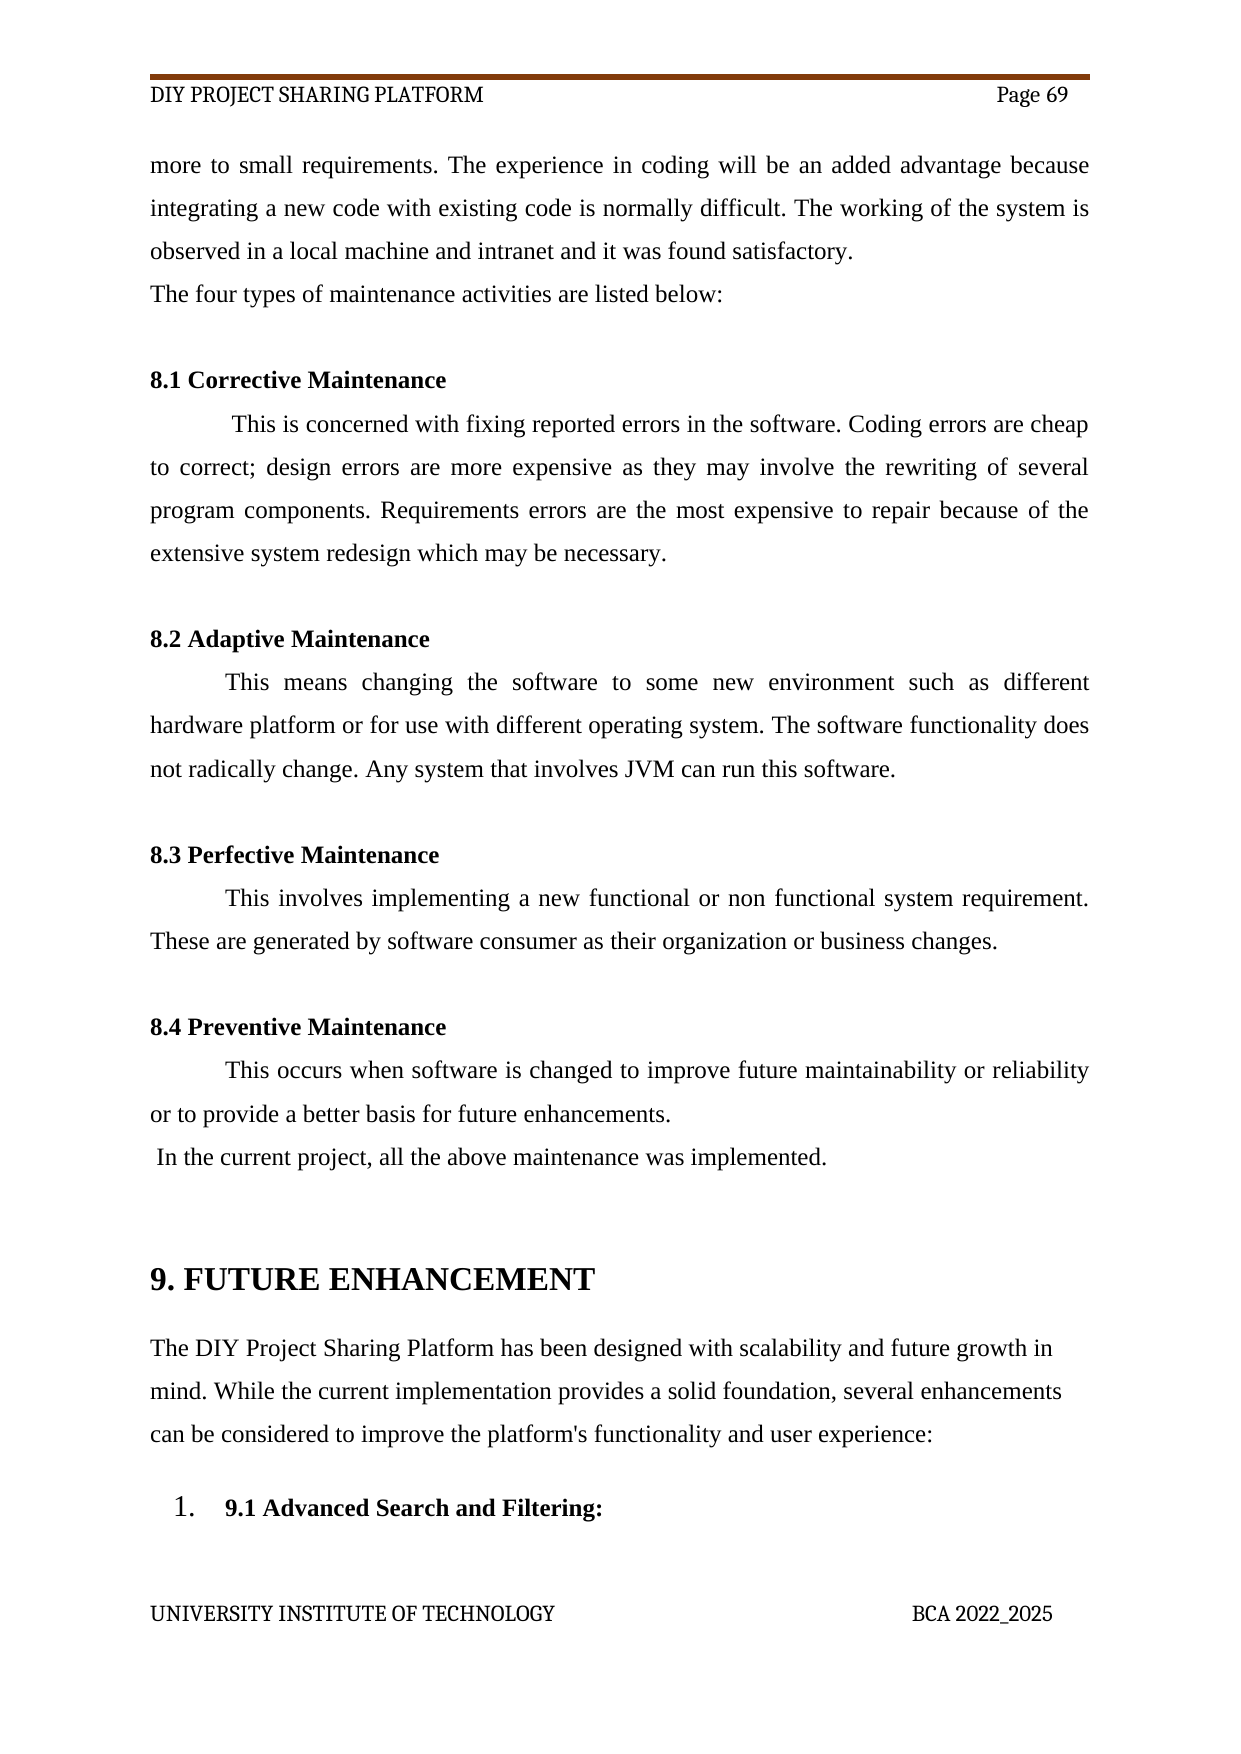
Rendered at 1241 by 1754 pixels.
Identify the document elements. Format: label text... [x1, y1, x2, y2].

text 8.1 Corrective Maintenance [150, 366, 1090, 394]
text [150, 150, 1090, 265]
text 8.2 Adaptive Maintenance [150, 624, 1090, 653]
text This occurs when software is changed to improve future maintainability or reliability or to provide a better basis for future enhancements. [150, 1056, 1090, 1127]
text This means changing the software to some new environment such as different hardware platform or for use with different operating system. The software functionality does not radically change. Any system that involves JVM can run this software. [150, 667, 1090, 782]
text The DIY Project Sharing Platform has been designed with scalability and future growth in mind. While the current implementation provides a solid foundation, several enhancements can be considered to improve the platform's functionality and user experience: [150, 1333, 1090, 1448]
text This is concerned with fixing reported errors in the software. Coding errors are cheap to correct; design errors are more expensive as they may involve the rewriting of several program components. Requirements errors are the most expensive to repair because of the extensive system redesign which may be necessary. [150, 409, 1090, 567]
text The four types of maintenance activities are listed below: [150, 279, 1090, 308]
text In the current project, all the above maintenance was implemented. [150, 1142, 1090, 1171]
text 8.3 Perfective Maintenance [150, 840, 1090, 869]
list 9.1 Advanced Search and Filtering: [173, 1488, 1090, 1522]
text 8.4 Preventive Maintenance [150, 1012, 1090, 1041]
text 9. FUTURE ENHANCEMENT [150, 1259, 1088, 1297]
text This involves implementing a new functional or non functional system requirement. These are generated by software consumer as their organization or business changes. [150, 883, 1090, 955]
